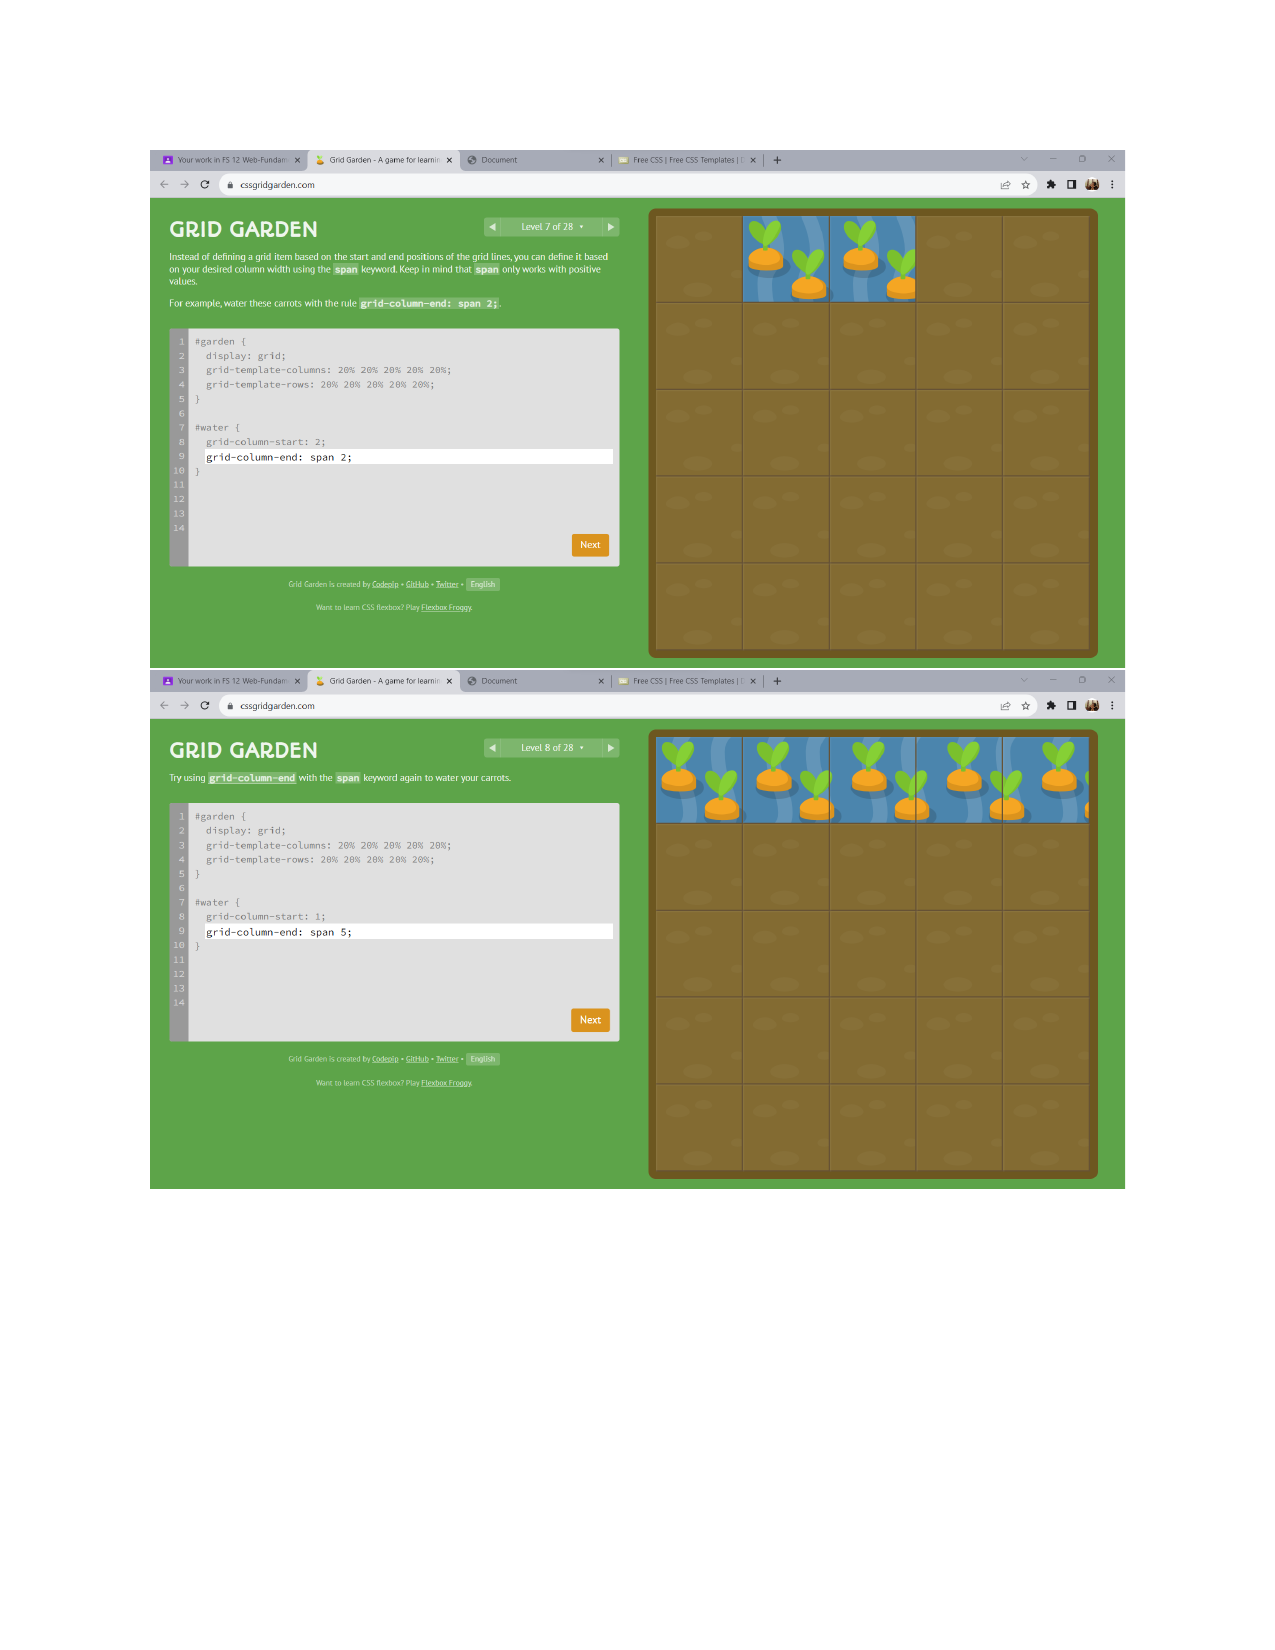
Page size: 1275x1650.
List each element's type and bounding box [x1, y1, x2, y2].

picture [150, 150, 1125, 668]
picture [150, 670, 1125, 1189]
